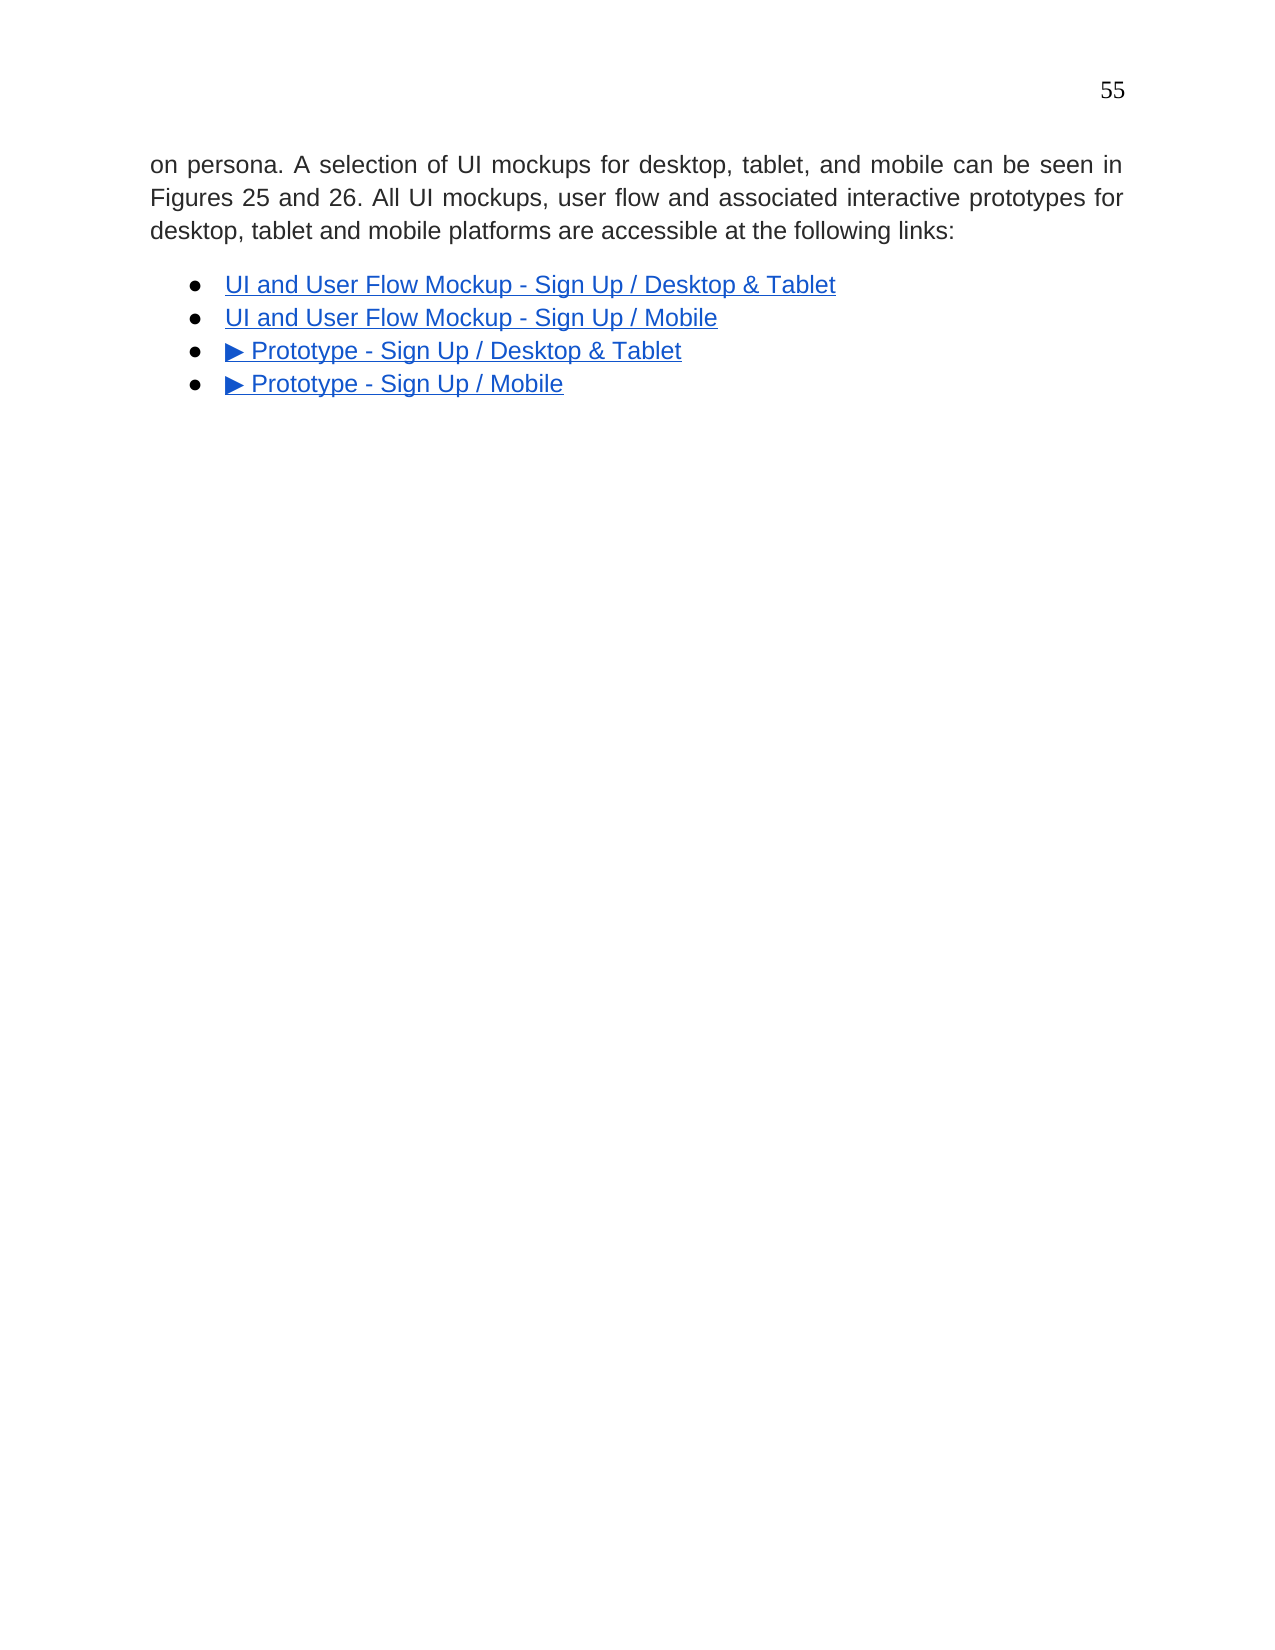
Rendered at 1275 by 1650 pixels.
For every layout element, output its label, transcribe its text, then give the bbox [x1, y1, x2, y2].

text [150, 150, 1125, 245]
list ▶ Prototype - Sign Up / Desktop & Tablet [187, 336, 1125, 365]
list UI and User Flow Mockup - Sign Up / Desktop & Tablet [187, 270, 1125, 299]
list ▶ Prototype - Sign Up / Mobile [187, 369, 1125, 398]
list UI and User Flow Mockup - Sign Up / Mobile [187, 303, 1125, 332]
